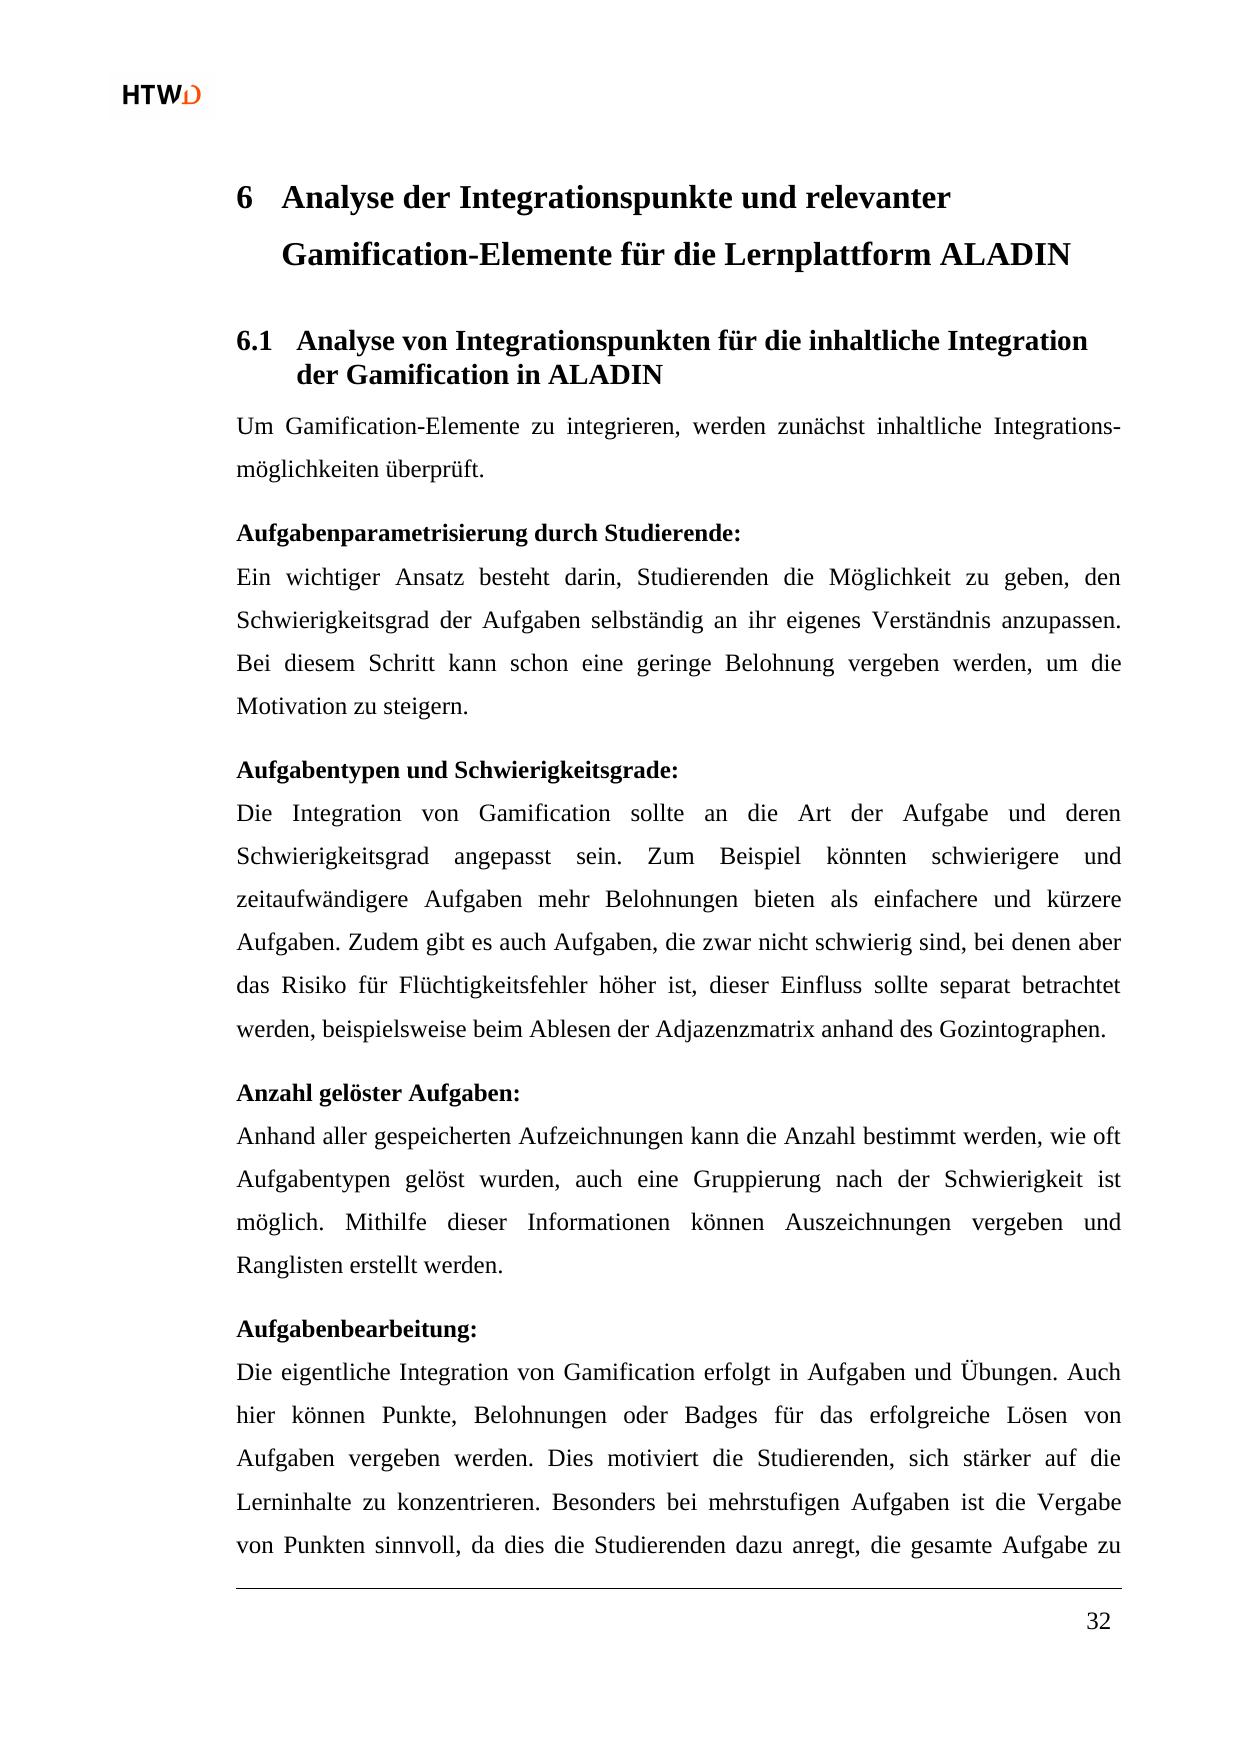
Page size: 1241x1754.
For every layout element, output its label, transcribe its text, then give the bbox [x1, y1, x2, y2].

subtitle Analyse der Integrationspunkte und relevanter Gamification-Elemente für die Lernplattform ALADIN [236, 177, 1122, 273]
text Aufgabenparametrisierung durch Studierende: [236, 518, 1122, 547]
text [236, 1357, 1122, 1558]
text Aufgabenbearbeitung: [236, 1314, 1122, 1343]
subtitle Analyse von Integrationspunkten für die inhaltliche Integration der Gamification in ALADIN [236, 323, 1122, 391]
text Aufgabentypen und Schwierigkeitsgrade: [236, 755, 1122, 784]
picture [108, 70, 216, 120]
text Ein wichtiger Ansatz besteht darin, Studierenden die Möglichkeit zu geben, den Schwierigkeitsgrad der Aufgaben selbständig an ihr eigenes Verständnis anzupassen. Bei diesem Schritt kann schon eine geringe Belohnung vergeben werden, um die Motivation zu steigern. [236, 562, 1122, 720]
text Um Gamification-Elemente zu integrieren, werden zunächst inhaltliche Integrations-möglichkeiten überprüft. [236, 411, 1122, 483]
text Anhand aller gespeicherten Aufzeichnungen kann die Anzahl bestimmt werden, wie oft Aufgabentypen gelöst wurden, auch eine Gruppierung nach der Schwierigkeit ist möglich. Mithilfe dieser Informationen können Auszeichnungen vergeben und Ranglisten erstellt werden. [236, 1121, 1122, 1279]
text Anzahl gelöster Aufgaben: [236, 1078, 1122, 1106]
text Die Integration von Gamification sollte an die Art der Aufgabe und deren Schwierigkeitsgrad angepasst sein. Zum Beispiel könnten schwierigere und zeitaufwändigere Aufgaben mehr Belohnungen bieten als einfachere und kürzere Aufgaben. Zudem gibt es auch Aufgaben, die zwar nicht schwierig sind, bei denen aber das Risiko für Flüchtigkeitsfehler höher ist, dieser Einfluss sollte separat betrachtet werden, beispielsweise beim Ablesen der Adjazenzmatrix anhand des Gozintographen. [236, 798, 1122, 1042]
